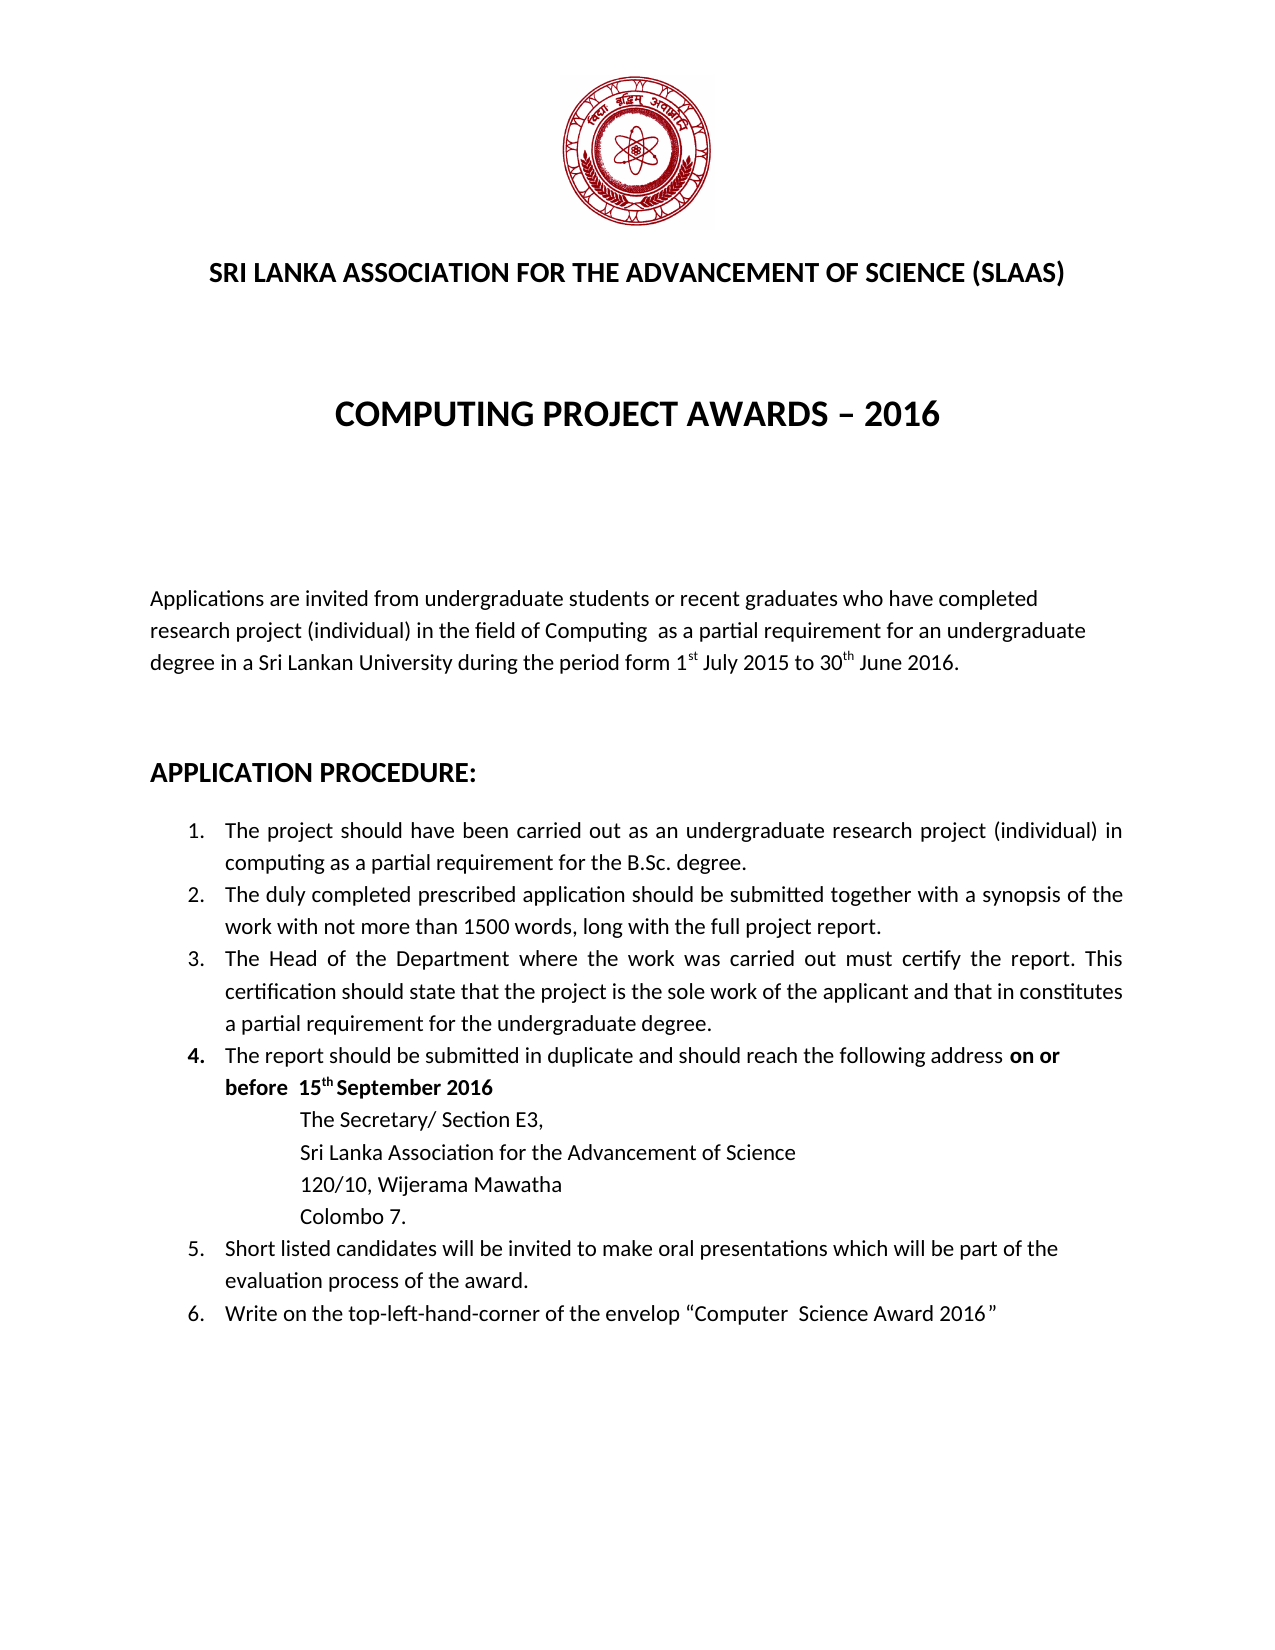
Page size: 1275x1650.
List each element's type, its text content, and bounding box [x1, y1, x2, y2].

list Write on the top-left-hand-corner of the envelop “Computer Science Award 2016” [187, 1299, 1125, 1327]
list The Secretary/ Section E3, [300, 1106, 1125, 1133]
list 120/10, Wijerama Mawatha [300, 1170, 1125, 1198]
list The duly completed prescribed application should be submitted together with a synopsis of the work with not more than 1500 words, long with the full project report. [187, 880, 1125, 940]
list Short listed candidates will be invited to make oral presentations which will be part of the evaluation process of the award. [187, 1234, 1125, 1294]
list The project should have been carried out as an undergraduate research project (individual) in computing as a partial requirement for the B.Sc. degree. [187, 816, 1125, 876]
list The report should be submitted in duplicate and should reach the following address on or before 15th September 2016 [187, 1041, 1125, 1101]
text Applications are invited from undergraduate students or recent graduates who have completed research project (individual) in the field of Computing as a partial requirement for an undergraduate degree in a Sri Lankan University during the period form 1st July 2015 to 30th June 2016. [150, 584, 1125, 676]
list Colombo 7. [300, 1202, 1125, 1230]
list Sri Lanka Association for the Advancement of Science [300, 1138, 1125, 1166]
picture [560, 75, 715, 230]
text SRI LANKA ASSOCIATION FOR THE ADVANCEMENT OF SCIENCE (SLAAS) [150, 254, 1125, 290]
text COMPUTING PROJECT AWARDS – 2016 [150, 389, 1125, 435]
list The Head of the Department where the work was carried out must certify the report. This certification should state that the project is the sole work of the applicant and that in constitutes a partial requirement for the undergraduate degree. [187, 944, 1125, 1037]
text APPLICATION PROCEDURE: [150, 754, 1125, 790]
